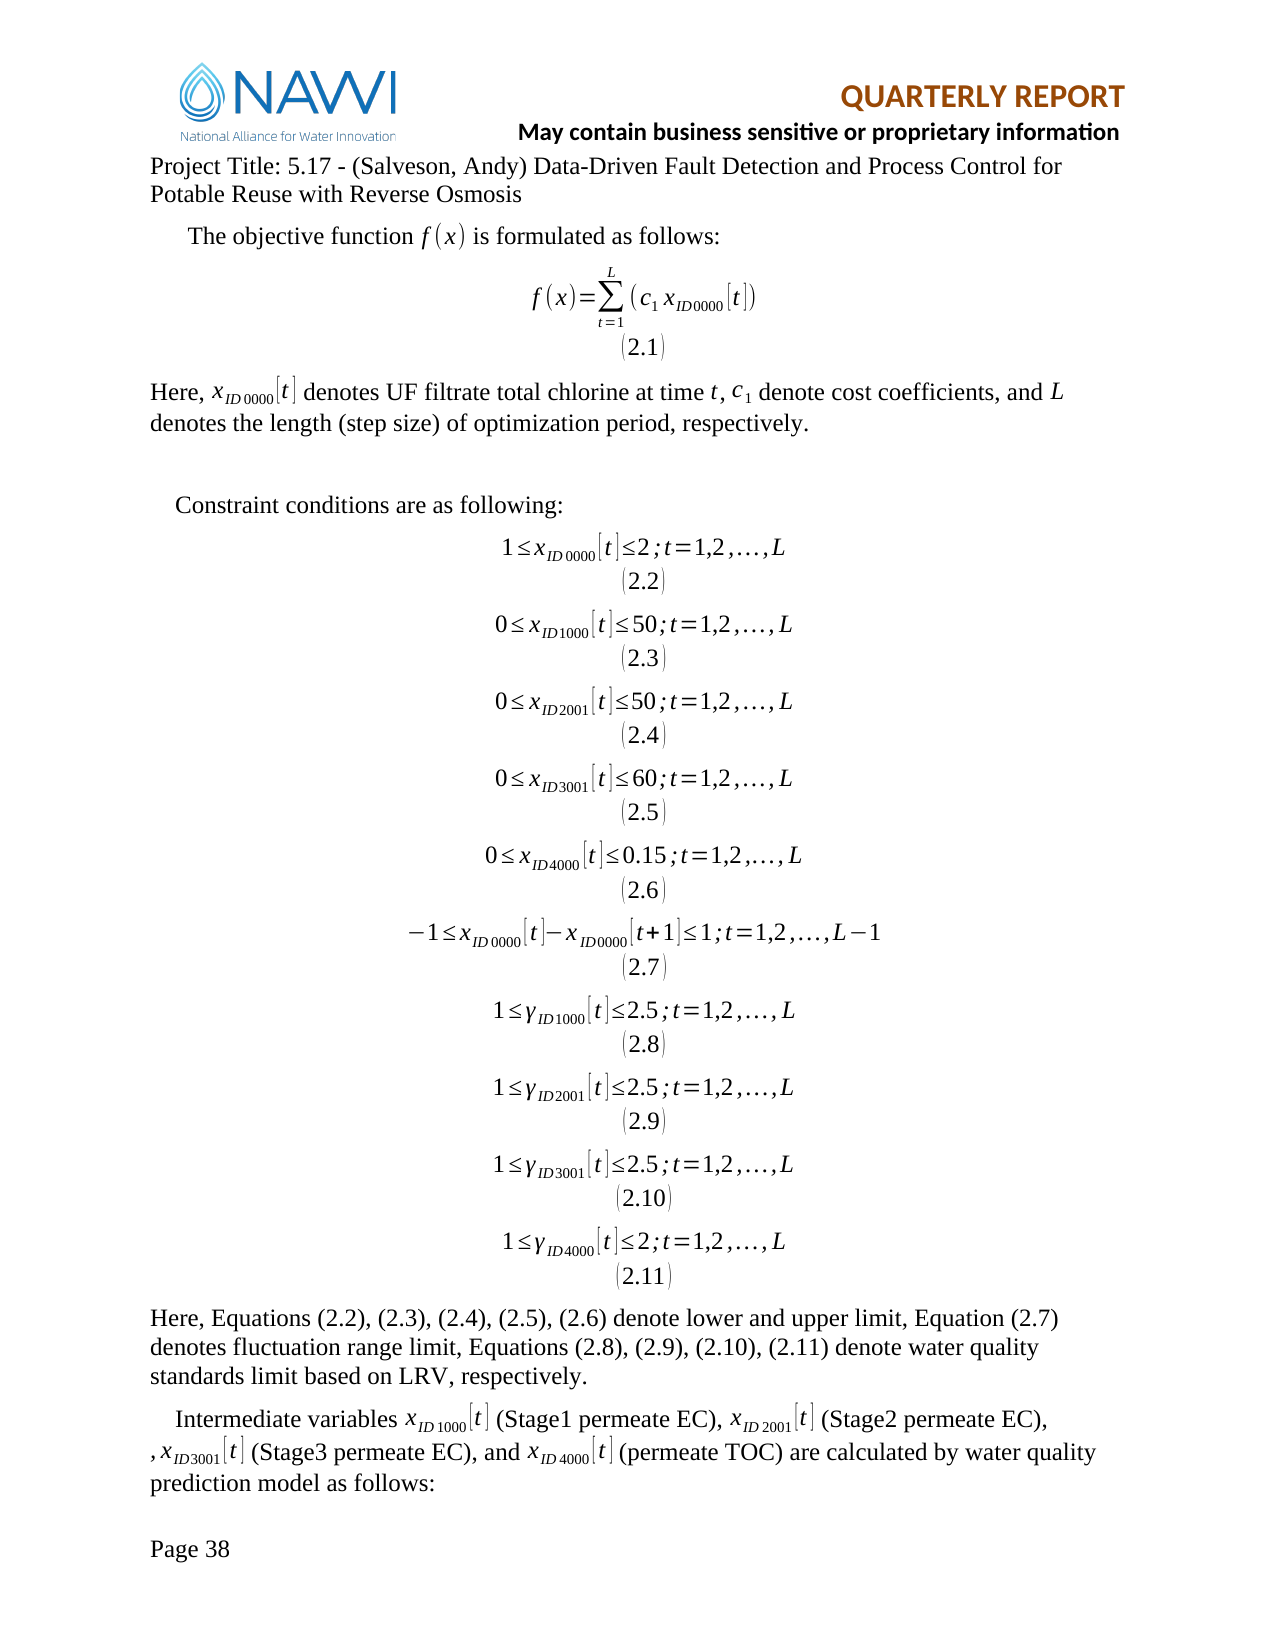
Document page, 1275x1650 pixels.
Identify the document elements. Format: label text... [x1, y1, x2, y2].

text Constraint conditions are as following: [150, 490, 1125, 519]
text Here, denotes UF filtrate total chlorine at time , denote cost coefficients, and denotes the length (step size) of optimization period, respectively. [150, 375, 1125, 436]
text Here, Equations (2.2), (2.3), (2.4), (2.5), (2.6) denote lower and upper limit, Equation (2.7) denotes fluctuation range limit, Equations (2.8), (2.9), (2.10), (2.11) denote water quality standards limit based on LRV, respectively. [150, 1303, 1125, 1389]
text The objective function is formulated as follows: [150, 221, 1125, 251]
text Intermediate variables (Stage1 permeate EC), (Stage2 permeate EC), (Stage3 permeate EC), and (permeate TOC) are calculated by water quality prediction model as follows: [150, 1402, 1125, 1496]
